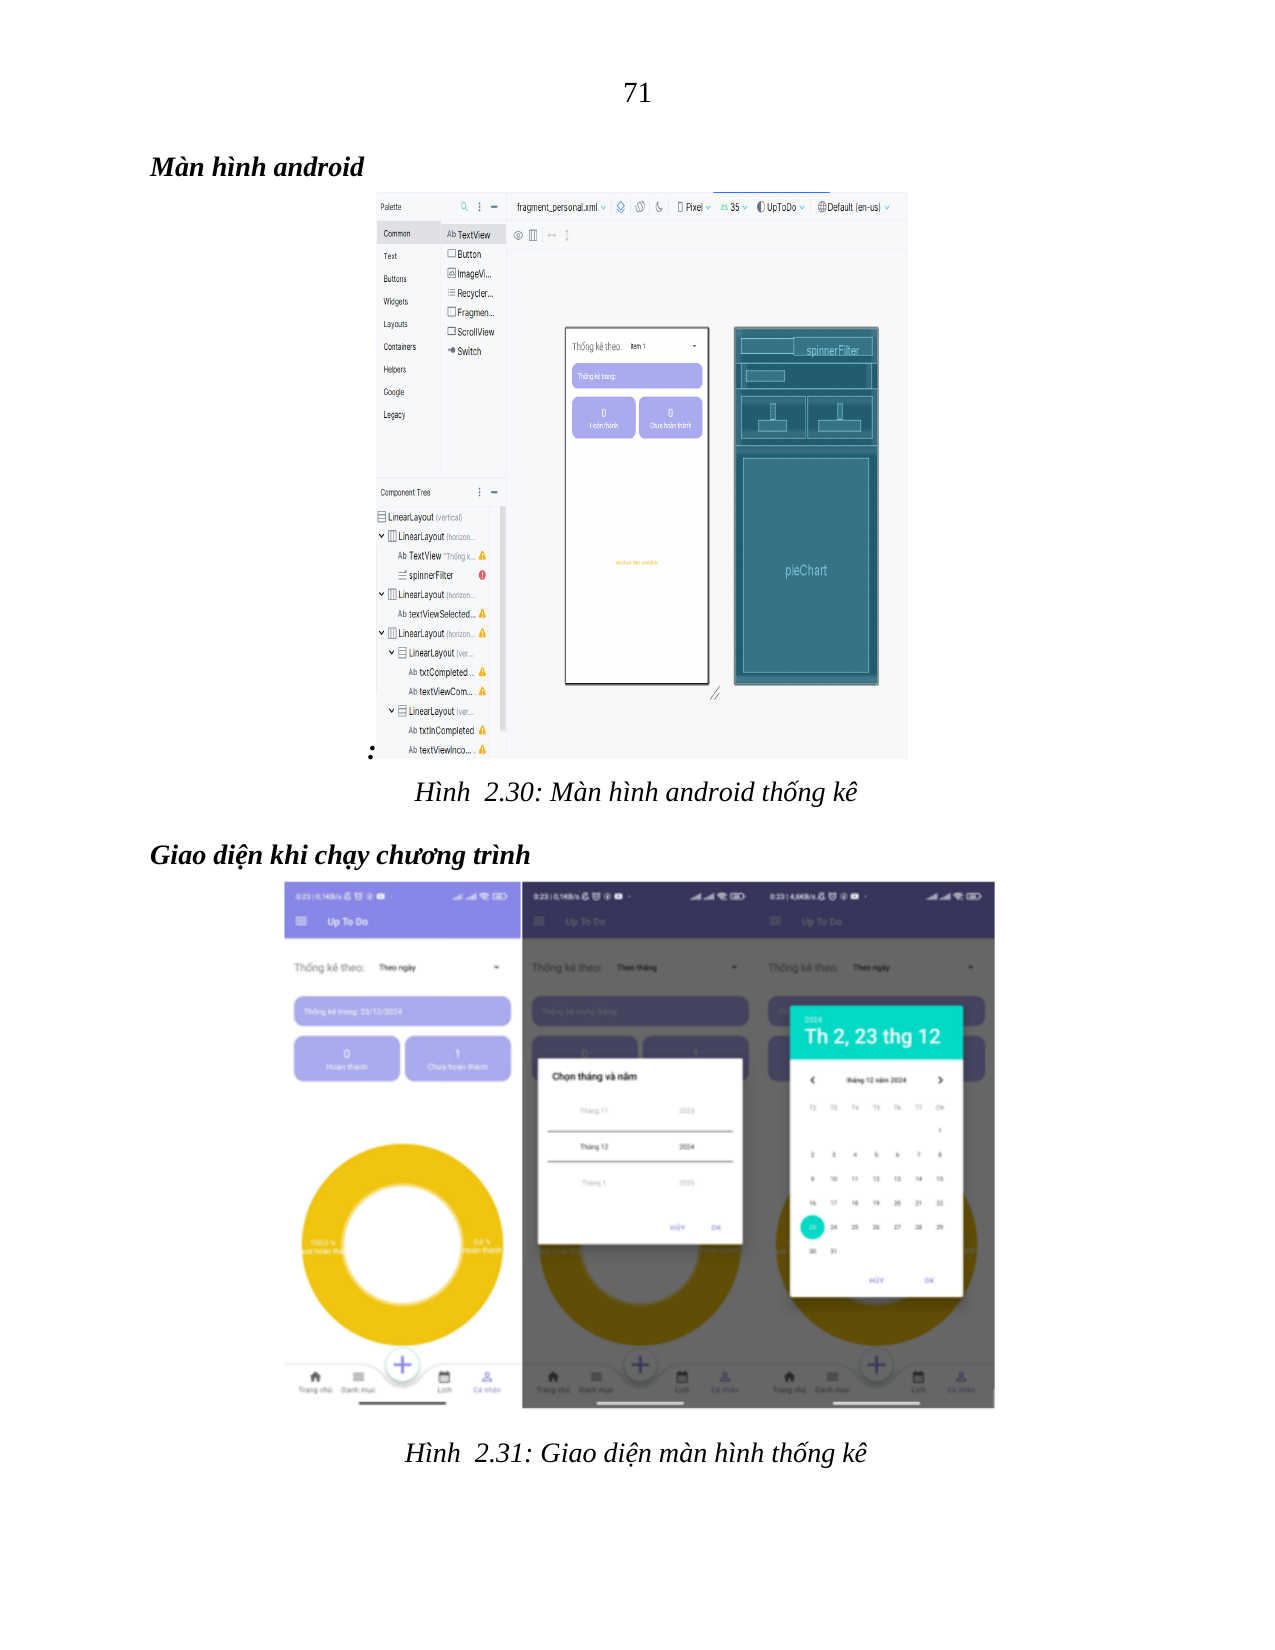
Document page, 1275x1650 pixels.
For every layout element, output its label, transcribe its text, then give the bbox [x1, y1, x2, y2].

picture [280, 879, 995, 1410]
text Hình 2.31: Giao diện màn hình thống kê [150, 1436, 1125, 1469]
picture [376, 192, 908, 759]
text Hình 2.30: Màn hình android thống kê [150, 775, 1125, 807]
text Màn hình android [150, 150, 1125, 182]
text Giao diện khi chạy chương trình [150, 838, 1125, 870]
